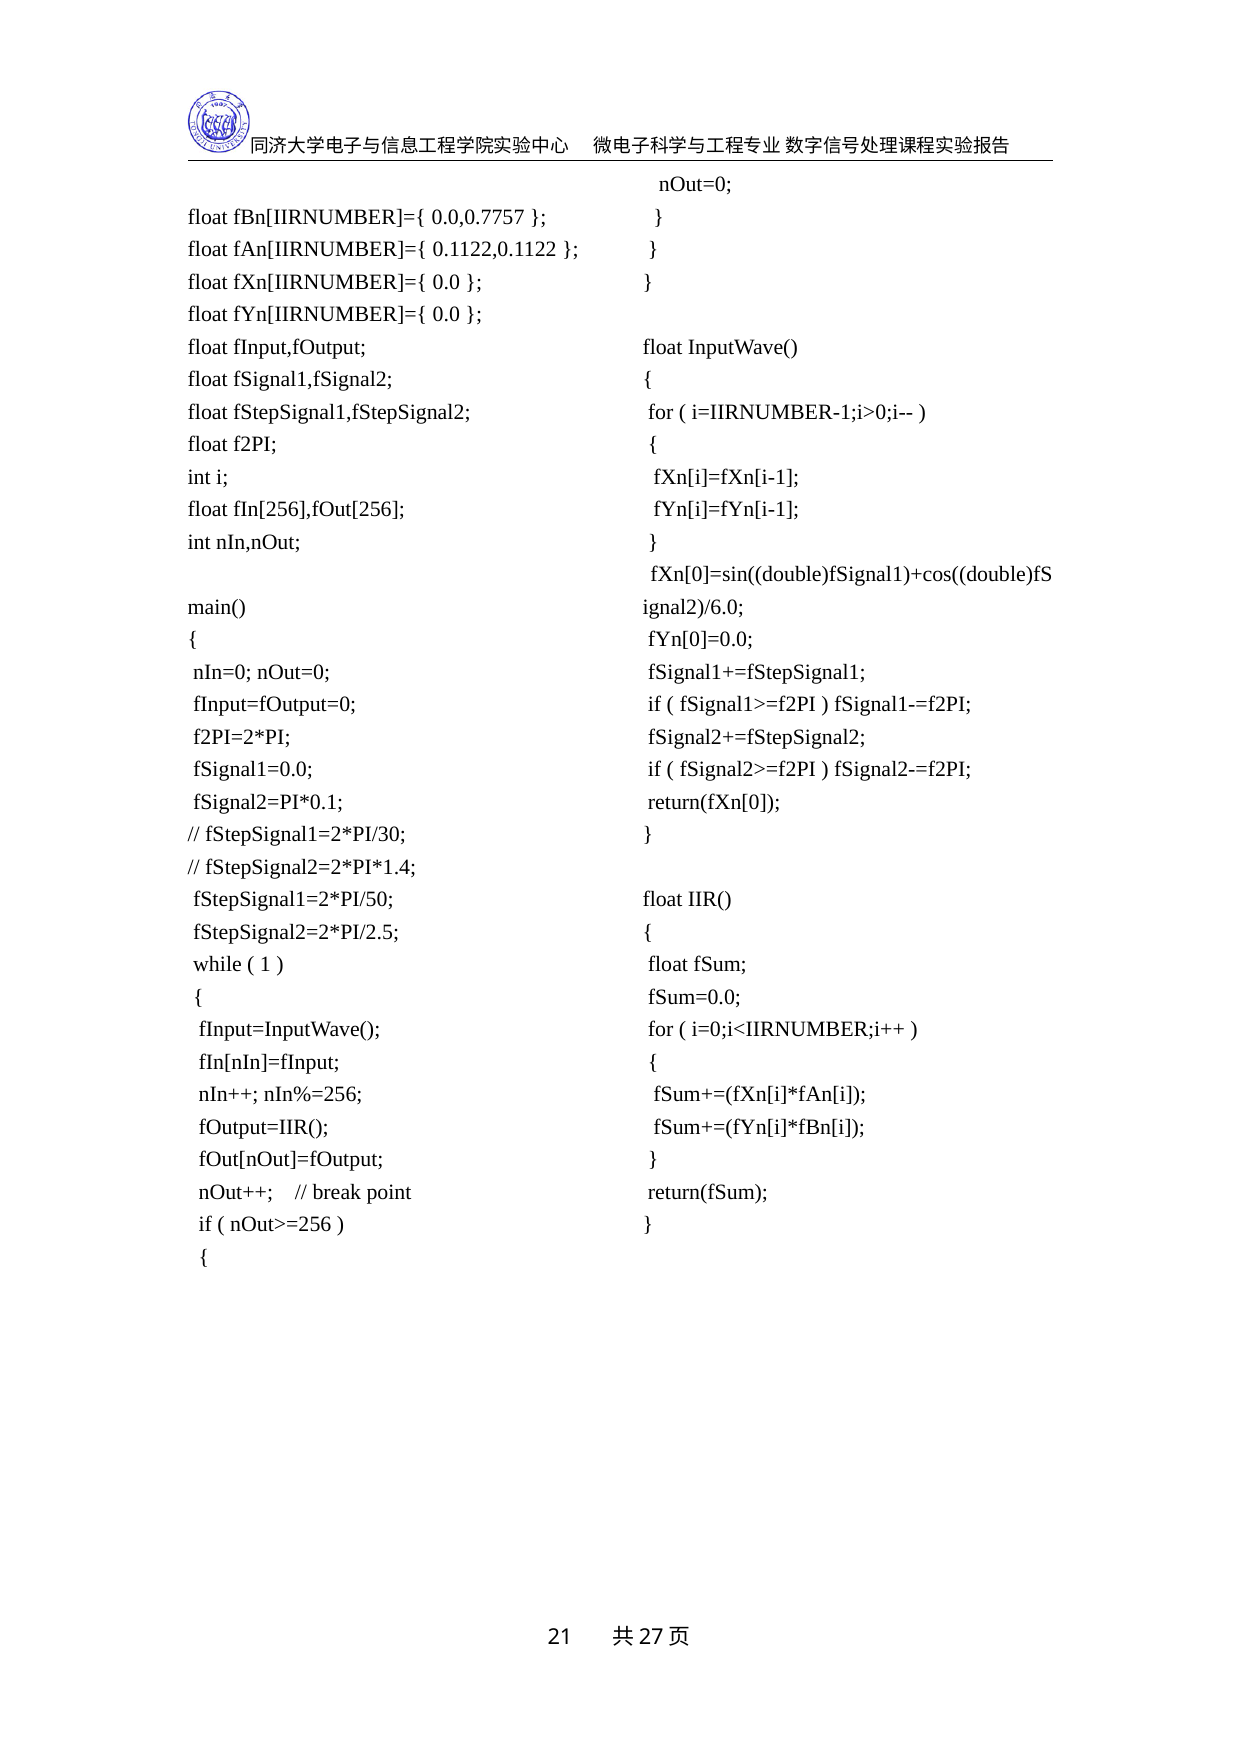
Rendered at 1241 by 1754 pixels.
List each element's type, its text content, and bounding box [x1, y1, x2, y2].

text float fStepSignal1,fStepSignal2; [187, 395, 598, 428]
text float fSignal1,fSignal2; [187, 363, 598, 395]
text main() [187, 590, 598, 623]
text fSum+=(fYn[i]*fBn[i]); [642, 1110, 1053, 1143]
text fOutput=IIR(); [187, 1110, 598, 1143]
text float fXn[IIRNUMBER]={ 0.0 }; [187, 265, 598, 298]
text } [642, 525, 1053, 558]
text float fSum; [642, 948, 1053, 980]
text } [642, 200, 1053, 233]
text for ( i=0;i<IIRNUMBER;i++ ) [642, 1013, 1053, 1045]
text } [642, 265, 1053, 298]
text { [187, 623, 598, 655]
text if ( fSignal1>=f2PI ) fSignal1-=f2PI; [642, 688, 1053, 720]
text fSignal2=PI*0.1; [187, 785, 598, 818]
text nOut++; // break point [187, 1175, 598, 1208]
text fXn[i]=fXn[i-1]; [642, 460, 1053, 493]
text float f2PI; [187, 428, 598, 460]
text fInput=fOutput=0; [187, 688, 598, 720]
text { [642, 915, 1053, 948]
text // fStepSignal2=2*PI*1.4; [187, 850, 598, 883]
text return(fSum); [642, 1175, 1053, 1208]
text f2PI=2*PI; [187, 720, 598, 753]
text } [642, 1143, 1053, 1175]
text for ( i=IIRNUMBER-1;i>0;i-- ) [642, 395, 1053, 428]
text fXn[0]=sin((double)fSignal1)+cos((double)fSignal2)/6.0; [642, 558, 1053, 623]
text fStepSignal1=2*PI/50; [187, 883, 598, 915]
text fSignal1=0.0; [187, 753, 598, 785]
text float fInput,fOutput; [187, 330, 598, 363]
text fSum=0.0; [642, 980, 1053, 1013]
text while ( 1 ) [187, 948, 598, 980]
text float fYn[IIRNUMBER]={ 0.0 }; [187, 298, 598, 330]
text fOut[nOut]=fOutput; [187, 1143, 598, 1175]
text { [187, 1240, 598, 1273]
text fYn[i]=fYn[i-1]; [642, 493, 1053, 525]
text return(fXn[0]); [642, 785, 1053, 818]
text { [642, 1045, 1053, 1078]
text { [642, 363, 1053, 395]
text nIn++; nIn%=256; [187, 1078, 598, 1110]
text float fIn[256],fOut[256]; [187, 493, 598, 525]
text if ( fSignal2>=f2PI ) fSignal2-=f2PI; [642, 753, 1053, 785]
text fInput=InputWave(); [187, 1013, 598, 1045]
text fStepSignal2=2*PI/2.5; [187, 915, 598, 948]
text fYn[0]=0.0; [642, 623, 1053, 655]
text fIn[nIn]=fInput; [187, 1045, 598, 1078]
picture [187, 88, 250, 153]
text int i; [187, 460, 598, 493]
text float IIR() [642, 883, 1053, 915]
text int nIn,nOut; [187, 525, 598, 558]
text { [642, 428, 1053, 460]
text nOut=0; [642, 168, 1053, 200]
text { [187, 980, 598, 1013]
text } [642, 1208, 1053, 1240]
text } [642, 818, 1053, 850]
text fSignal1+=fStepSignal1; [642, 655, 1053, 688]
text fSignal2+=fStepSignal2; [642, 720, 1053, 753]
text nIn=0; nOut=0; [187, 655, 598, 688]
text if ( nOut>=256 ) [187, 1208, 598, 1240]
text // fStepSignal1=2*PI/30; [187, 818, 598, 850]
text } [642, 233, 1053, 265]
text fSum+=(fXn[i]*fAn[i]); [642, 1078, 1053, 1110]
text float InputWave() [642, 330, 1053, 363]
text float fAn[IIRNUMBER]={ 0.1122,0.1122 }; [187, 233, 598, 265]
text float fBn[IIRNUMBER]={ 0.0,0.7757 }; [187, 200, 598, 233]
